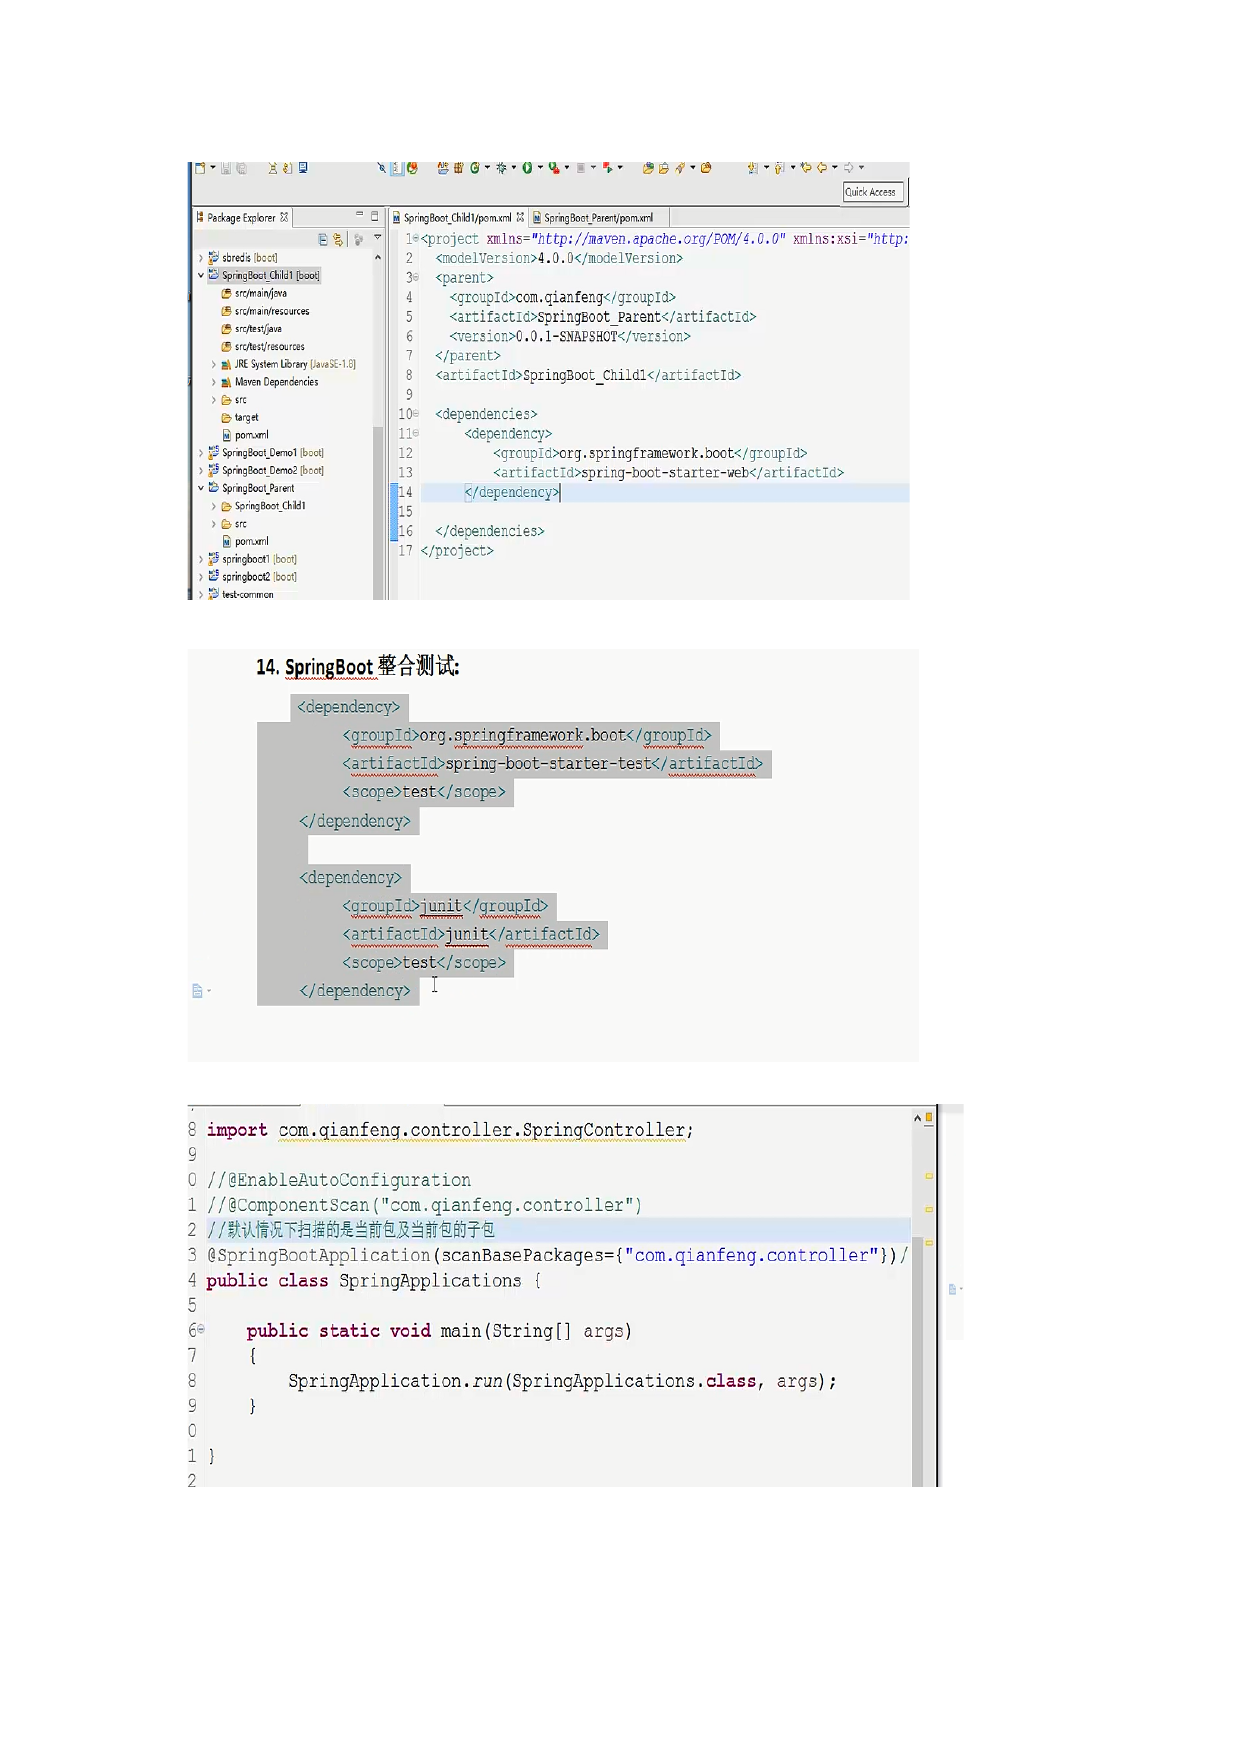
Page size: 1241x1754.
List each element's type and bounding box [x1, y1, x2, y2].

picture [187, 649, 919, 1062]
picture [187, 1104, 964, 1487]
picture [187, 162, 910, 600]
